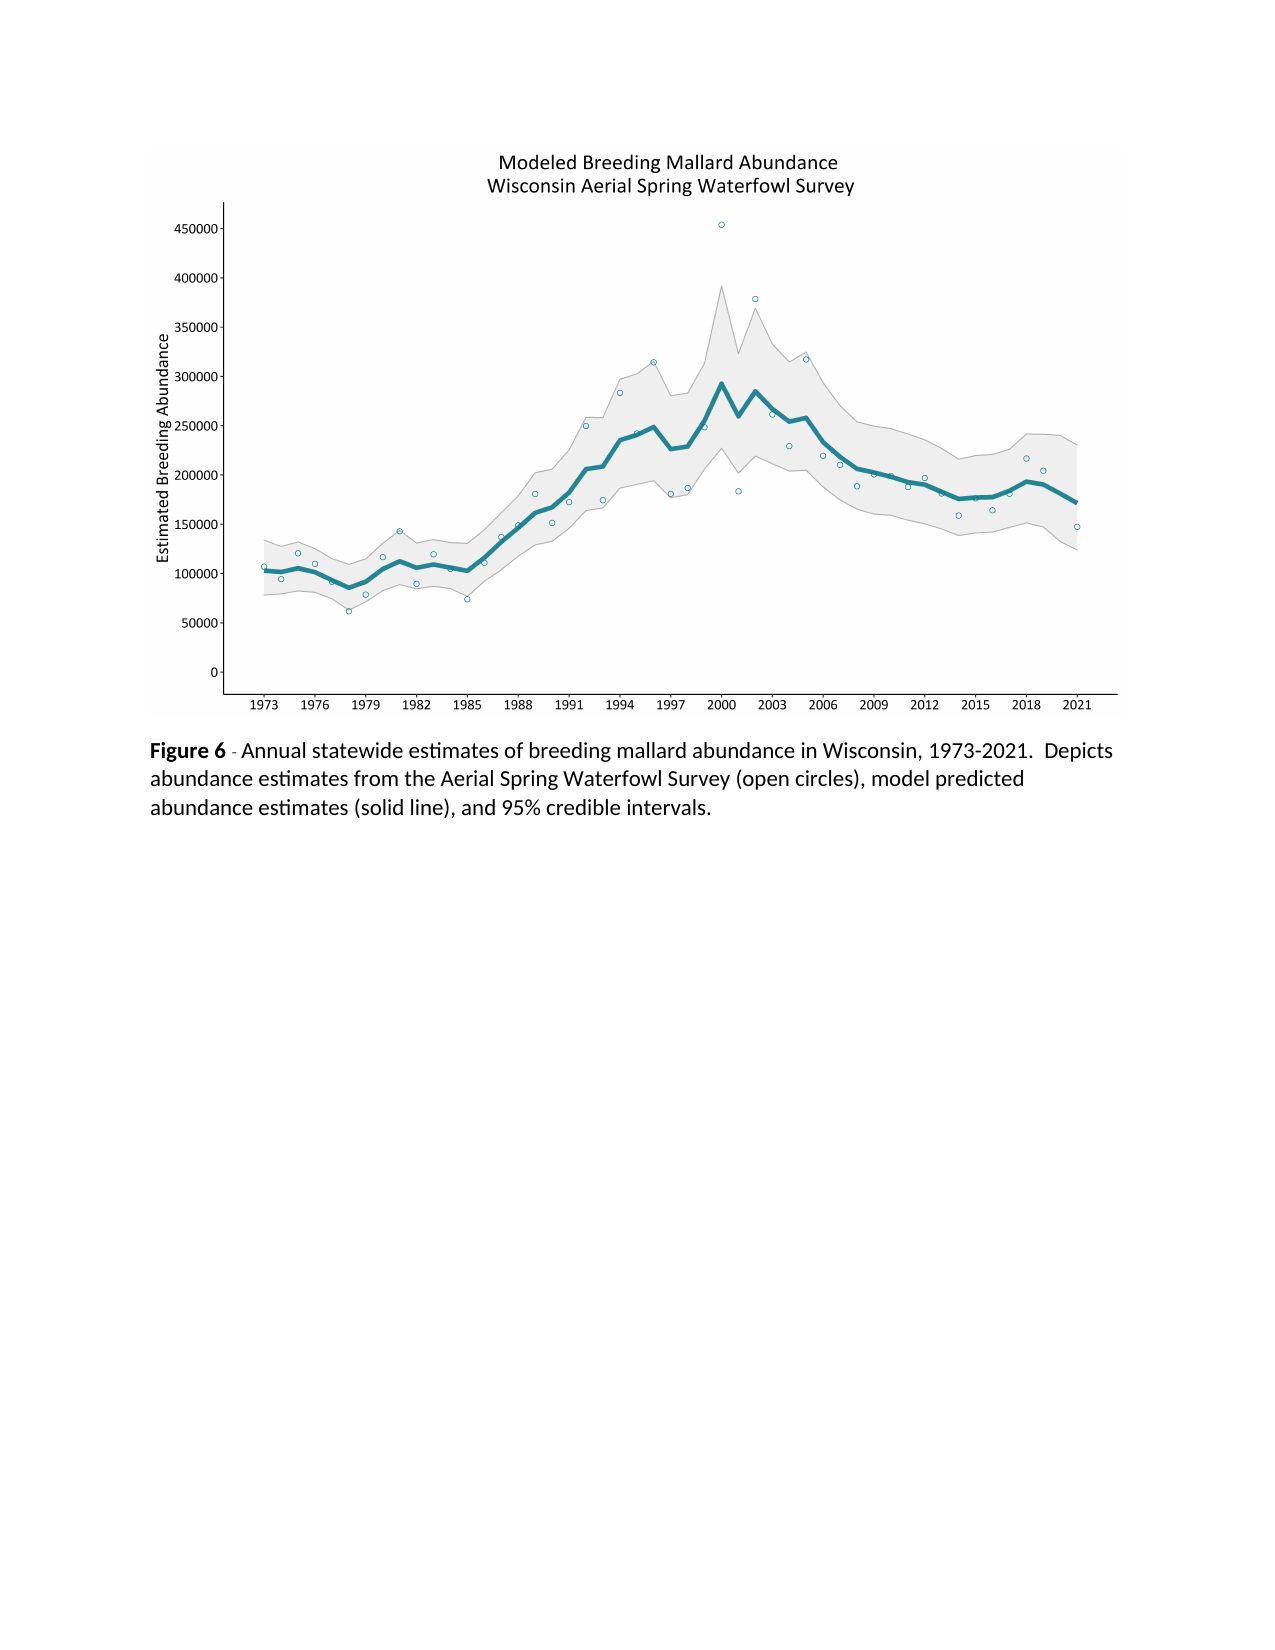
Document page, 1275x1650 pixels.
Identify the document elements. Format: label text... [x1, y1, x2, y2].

text Figure 6 - Annual statewide estimates of breeding mallard abundance in Wisconsin, 1973-2021. Depicts abundance estimates from the Aerial Spring Waterfowl Survey (open circles), model predicted abundance estimates (solid line), and 95% credible intervals. [150, 737, 1125, 821]
picture [150, 150, 1124, 718]
